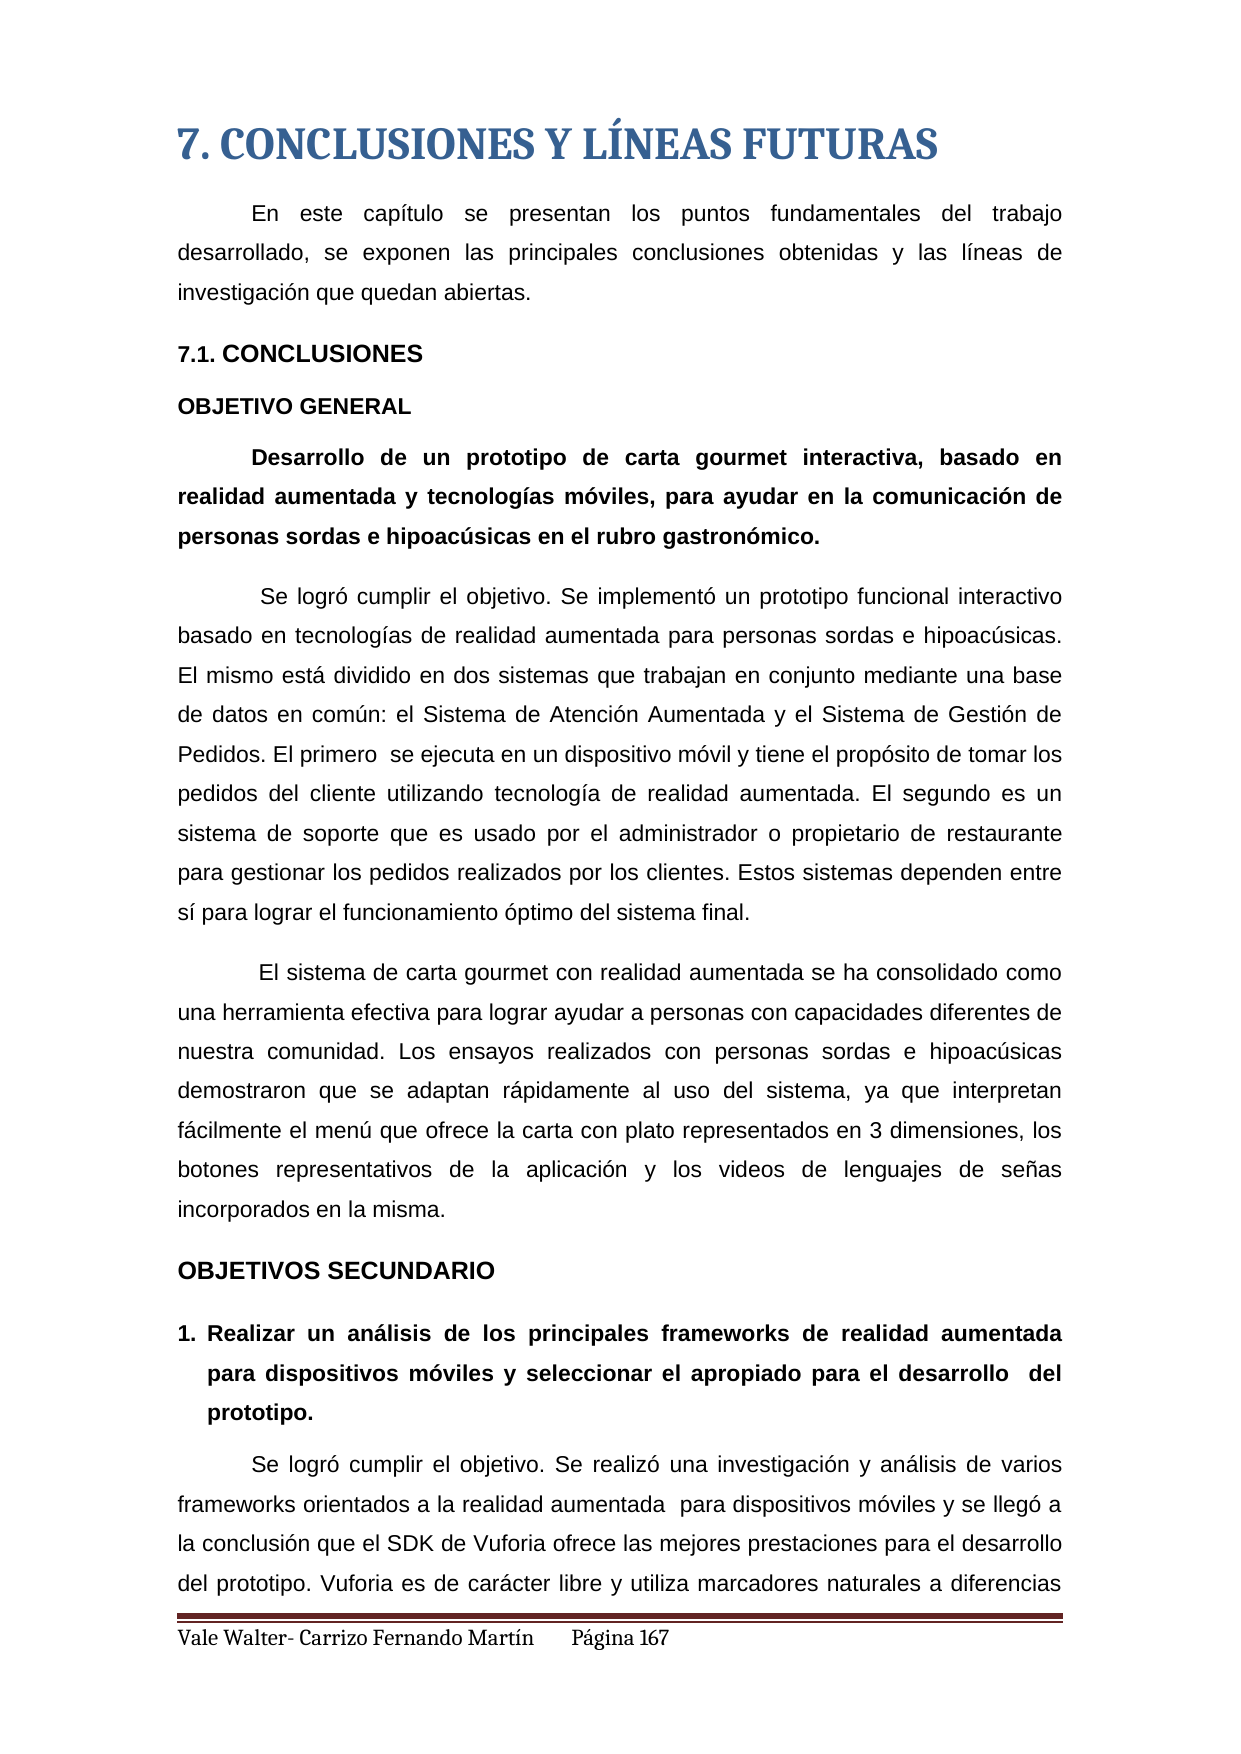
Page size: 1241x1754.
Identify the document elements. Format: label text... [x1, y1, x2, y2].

text 7.1. CONCLUSIONES [177, 339, 1063, 367]
text OBJETIVO GENERAL [177, 393, 1063, 419]
text Se logró cumplir el objetivo. Se implementó un prototipo funcional interactivo basado en tecnologías de realidad aumentada para personas sordas e hipoacúsicas. El mismo está dividido en dos sistemas que trabajan en conjunto mediante una base de datos en común: el Sistema de Atención Aumentada y el Sistema de Gestión de Pedidos. El primero se ejecuta en un dispositivo móvil y tiene el propósito de tomar los pedidos del cliente utilizando tecnología de realidad aumentada. El segundo es un sistema de soporte que es usado por el administrador o propietario de restaurante para gestionar los pedidos realizados por los clientes. Estos sistemas dependen entre sí para lograr el funcionamiento óptimo del sistema final. [177, 583, 1063, 925]
text Desarrollo de un prototipo de carta gourmet interactiva, basado en realidad aumentada y tecnologías móviles, para ayudar en la comunicación de personas sordas e hipoacúsicas en el rubro gastronómico. [177, 444, 1063, 549]
text 7. CONCLUSIONES Y LÍNEAS FUTURAS [177, 118, 1063, 171]
list Realizar un análisis de los principales frameworks de realidad aumentada para dispositivos móviles y seleccionar el apropiado para el desarrollo del prototipo. [177, 1320, 1063, 1426]
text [177, 1451, 1063, 1596]
text En este capítulo se presentan los puntos fundamentales del trabajo desarrollado, se exponen las principales conclusiones obtenidas y las líneas de investigación que quedan abiertas. [177, 199, 1063, 305]
text OBJETIVOS SECUNDARIO [177, 1256, 1063, 1285]
text El sistema de carta gourmet con realidad aumentada se ha consolidado como una herramienta efectiva para lograr ayudar a personas con capacidades diferentes de nuestra comunidad. Los ensayos realizados con personas sordas e hipoacúsicas demostraron que se adaptan rápidamente al uso del sistema, ya que interpretan fácilmente el menú que ofrece la carta con plato representados en 3 dimensiones, los botones representativos de la aplicación y los videos de lenguajes de señas incorporados en la misma. [177, 959, 1063, 1222]
